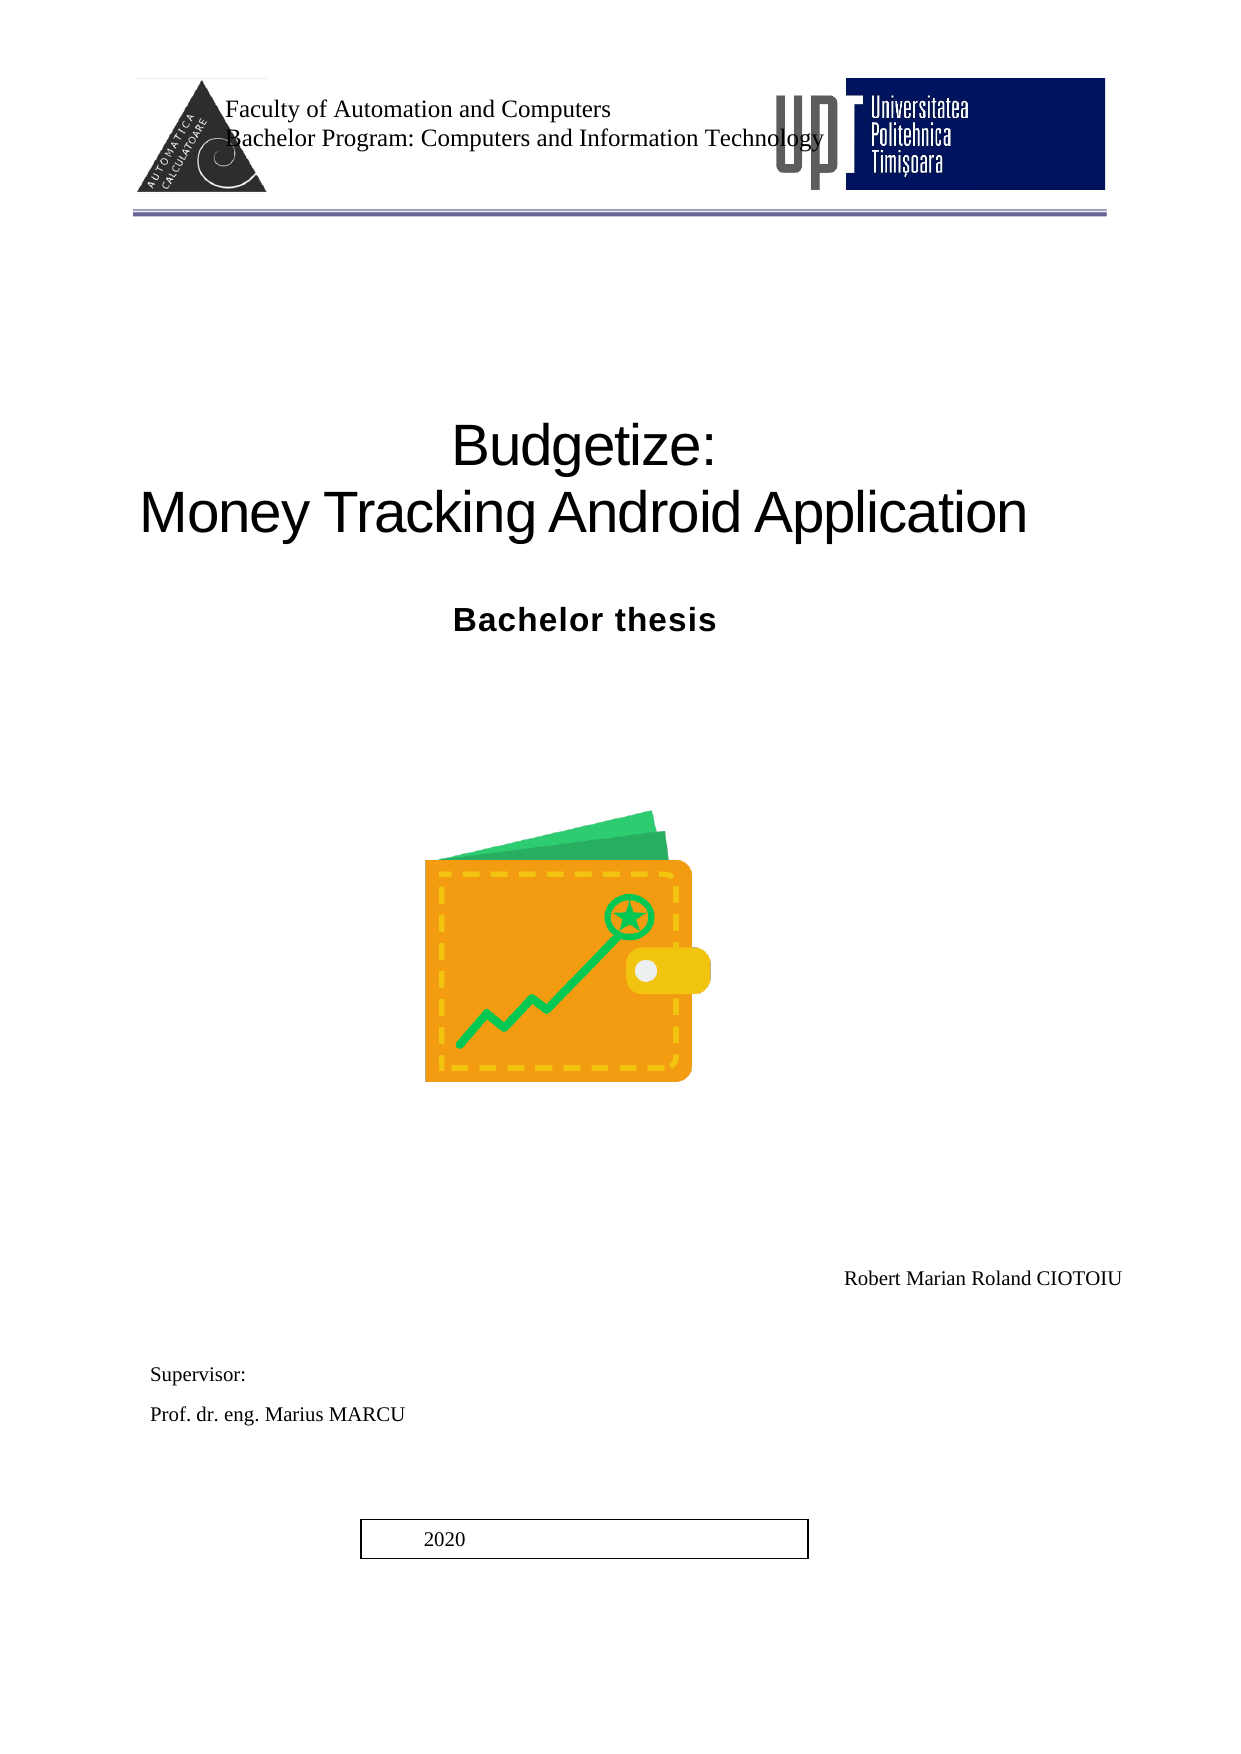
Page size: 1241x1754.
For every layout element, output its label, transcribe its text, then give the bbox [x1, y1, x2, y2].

picture [136, 78, 268, 194]
picture [309, 737, 813, 1164]
title Budgetize: [0, 410, 1122, 477]
text Robert Marian Roland CIOTOIU [0, 1266, 1122, 1290]
subtitle Bachelor thesis [0, 600, 1122, 638]
picture [776, 78, 1106, 190]
text Supervisor: [0, 1362, 1122, 1386]
title Money Tracking Android Application [0, 477, 1122, 544]
text Prof. dr. eng. Marius MARCU [0, 1402, 1122, 1426]
picture [132, 208, 1108, 217]
